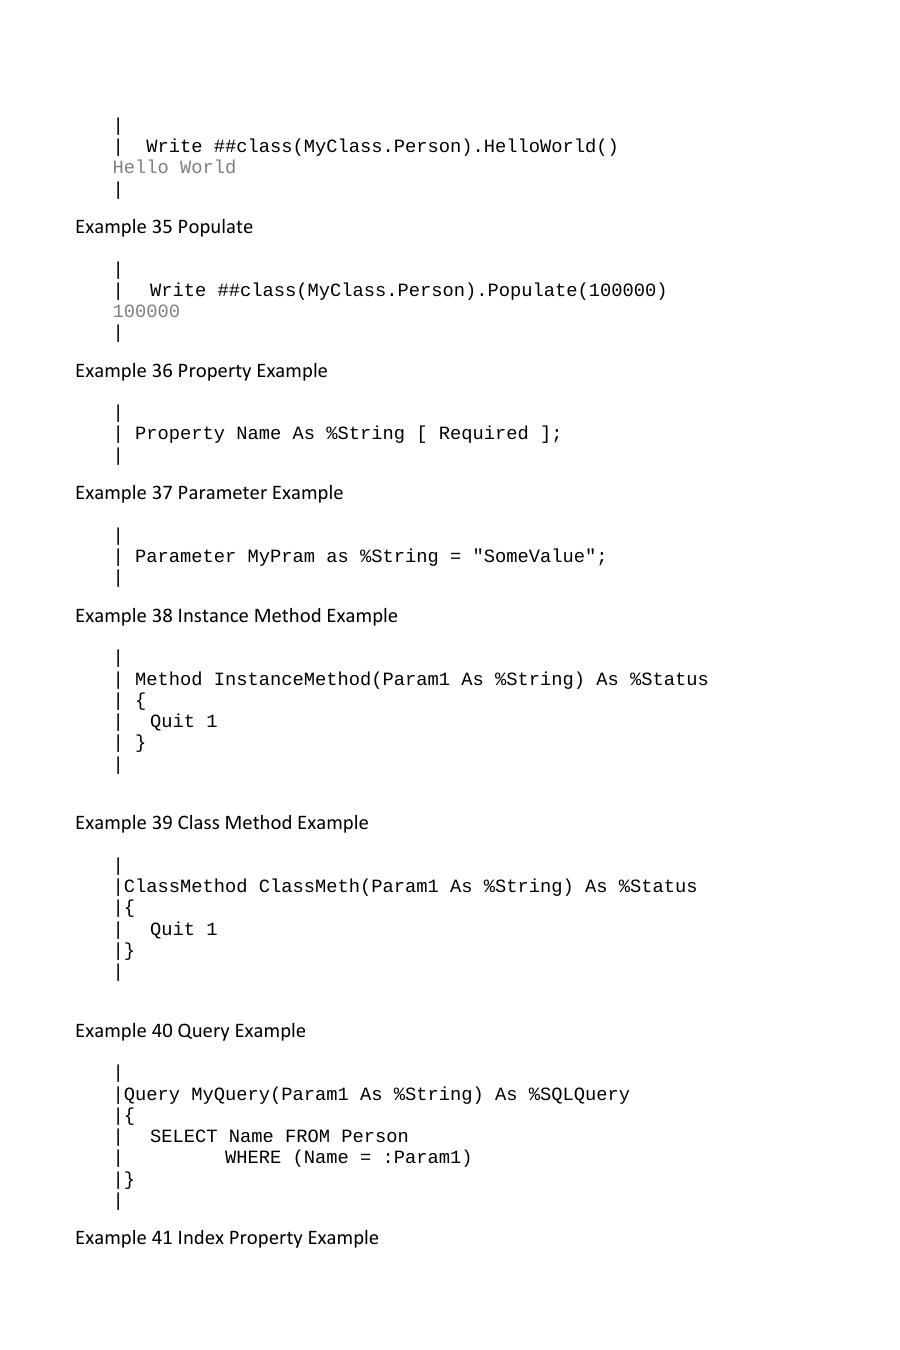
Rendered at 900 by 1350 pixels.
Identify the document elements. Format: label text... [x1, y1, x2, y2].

text | [112, 179, 712, 201]
text | [112, 856, 712, 877]
text | [112, 403, 712, 424]
text | Property Name As %String [ Required ]; [112, 424, 712, 446]
text | [112, 962, 712, 983]
text | [112, 1063, 712, 1084]
text | { [112, 691, 712, 712]
text | Write ##class(MyClass.Person).Populate(100000) [112, 281, 712, 302]
text Hello World [112, 158, 712, 179]
text | [112, 526, 712, 547]
text |Query MyQuery(Param1 As %String) As %SQLQuery |{ | SELECT Name FROM Person | WHERE (Name = :Param1) |} [112, 1084, 712, 1191]
text | [112, 648, 712, 669]
text | Method InstanceMethod(Param1 As %String) As %Status [112, 669, 712, 691]
text |ClassMethod ClassMeth(Param1 As %String) As %Status |{ [112, 877, 712, 919]
text | [112, 323, 712, 344]
text 100000 [112, 302, 712, 323]
text | [112, 1191, 712, 1212]
text | [112, 754, 712, 776]
text | Quit 1 |} [112, 919, 712, 962]
text | [112, 259, 712, 281]
text | Quit 1 [112, 712, 712, 733]
text | Parameter MyPram as %String = "SomeValue"; [112, 547, 712, 568]
text | [112, 116, 712, 137]
text | Write ##class(MyClass.Person).HelloWorld() [112, 137, 712, 158]
text | } [112, 733, 712, 754]
text | [112, 568, 712, 589]
text | [112, 446, 712, 467]
